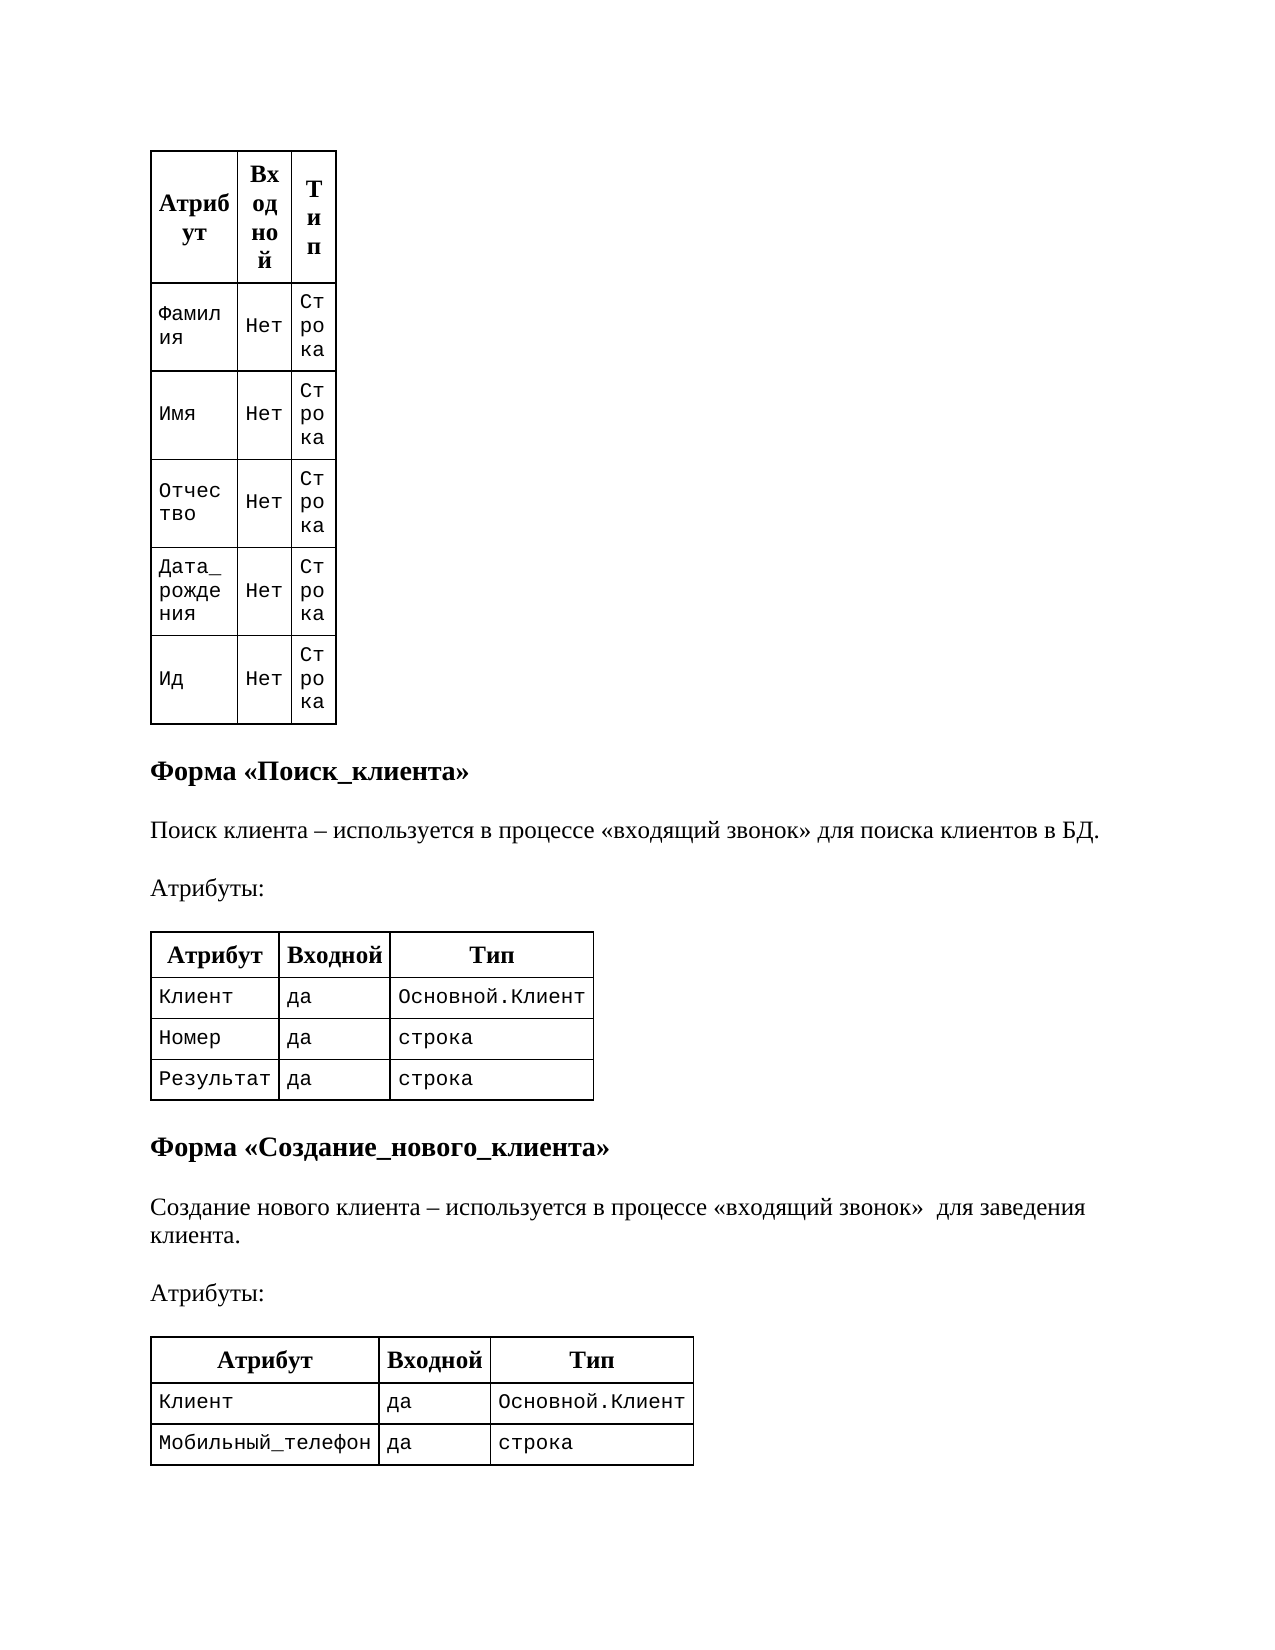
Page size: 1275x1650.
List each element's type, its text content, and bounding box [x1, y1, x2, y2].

table_cell Нет [238, 284, 291, 370]
table_cell Ид [152, 636, 237, 723]
table_header Атрибут [152, 933, 278, 977]
text Атрибуты: [150, 1278, 1125, 1307]
table_cell Клиент [152, 1384, 378, 1423]
table_cell Строка [292, 372, 335, 458]
table_header Входной [238, 152, 291, 282]
table_cell Результат [152, 1060, 278, 1099]
table_cell да [280, 1019, 389, 1058]
text Поиск клиента – используется в процессе «входящий звонок» для поиска клиентов в БД. [150, 815, 1125, 844]
table_cell да [380, 1384, 490, 1423]
table_cell Основной.Клиент [391, 978, 593, 1018]
table_cell Дата_рождения [152, 548, 237, 635]
table_header Тип [391, 933, 593, 977]
table_cell Нет [238, 548, 291, 635]
table_cell Строка [292, 636, 335, 723]
table_header Атрибут [152, 152, 237, 282]
subtitle Форма «Создание_нового_клиента» [150, 1130, 1125, 1162]
table_cell Нет [238, 372, 291, 458]
table_cell да [280, 978, 389, 1018]
subtitle Форма «Поиск_клиента» [150, 753, 1125, 786]
table_cell Нет [238, 460, 291, 547]
table_cell Нет [238, 636, 291, 723]
table_cell Строка [292, 284, 335, 370]
table_cell строка [491, 1425, 693, 1464]
table_cell да [280, 1060, 389, 1099]
table_cell Клиент [152, 978, 278, 1018]
table_cell Строка [292, 460, 335, 547]
table_header Входной [380, 1338, 490, 1382]
table_cell Мобильный_телефон [152, 1425, 378, 1464]
table_header Тип [292, 152, 335, 282]
table_cell да [380, 1425, 490, 1464]
table_header Тип [491, 1338, 693, 1382]
table_cell Номер [152, 1019, 278, 1058]
table_cell Отчество [152, 460, 237, 547]
table_header Входной [280, 933, 389, 977]
text Атрибуты: [150, 873, 1125, 902]
text Создание нового клиента – используется в процессе «входящий звонок» для заведения клиента. [150, 1192, 1125, 1249]
table_cell строка [391, 1060, 593, 1099]
table_cell строка [391, 1019, 593, 1058]
table_cell Имя [152, 372, 237, 458]
table_cell Фамилия [152, 284, 237, 370]
table_cell Основной.Клиент [491, 1384, 693, 1423]
table_header Атрибут [152, 1338, 378, 1382]
table_cell Строка [292, 548, 335, 635]
